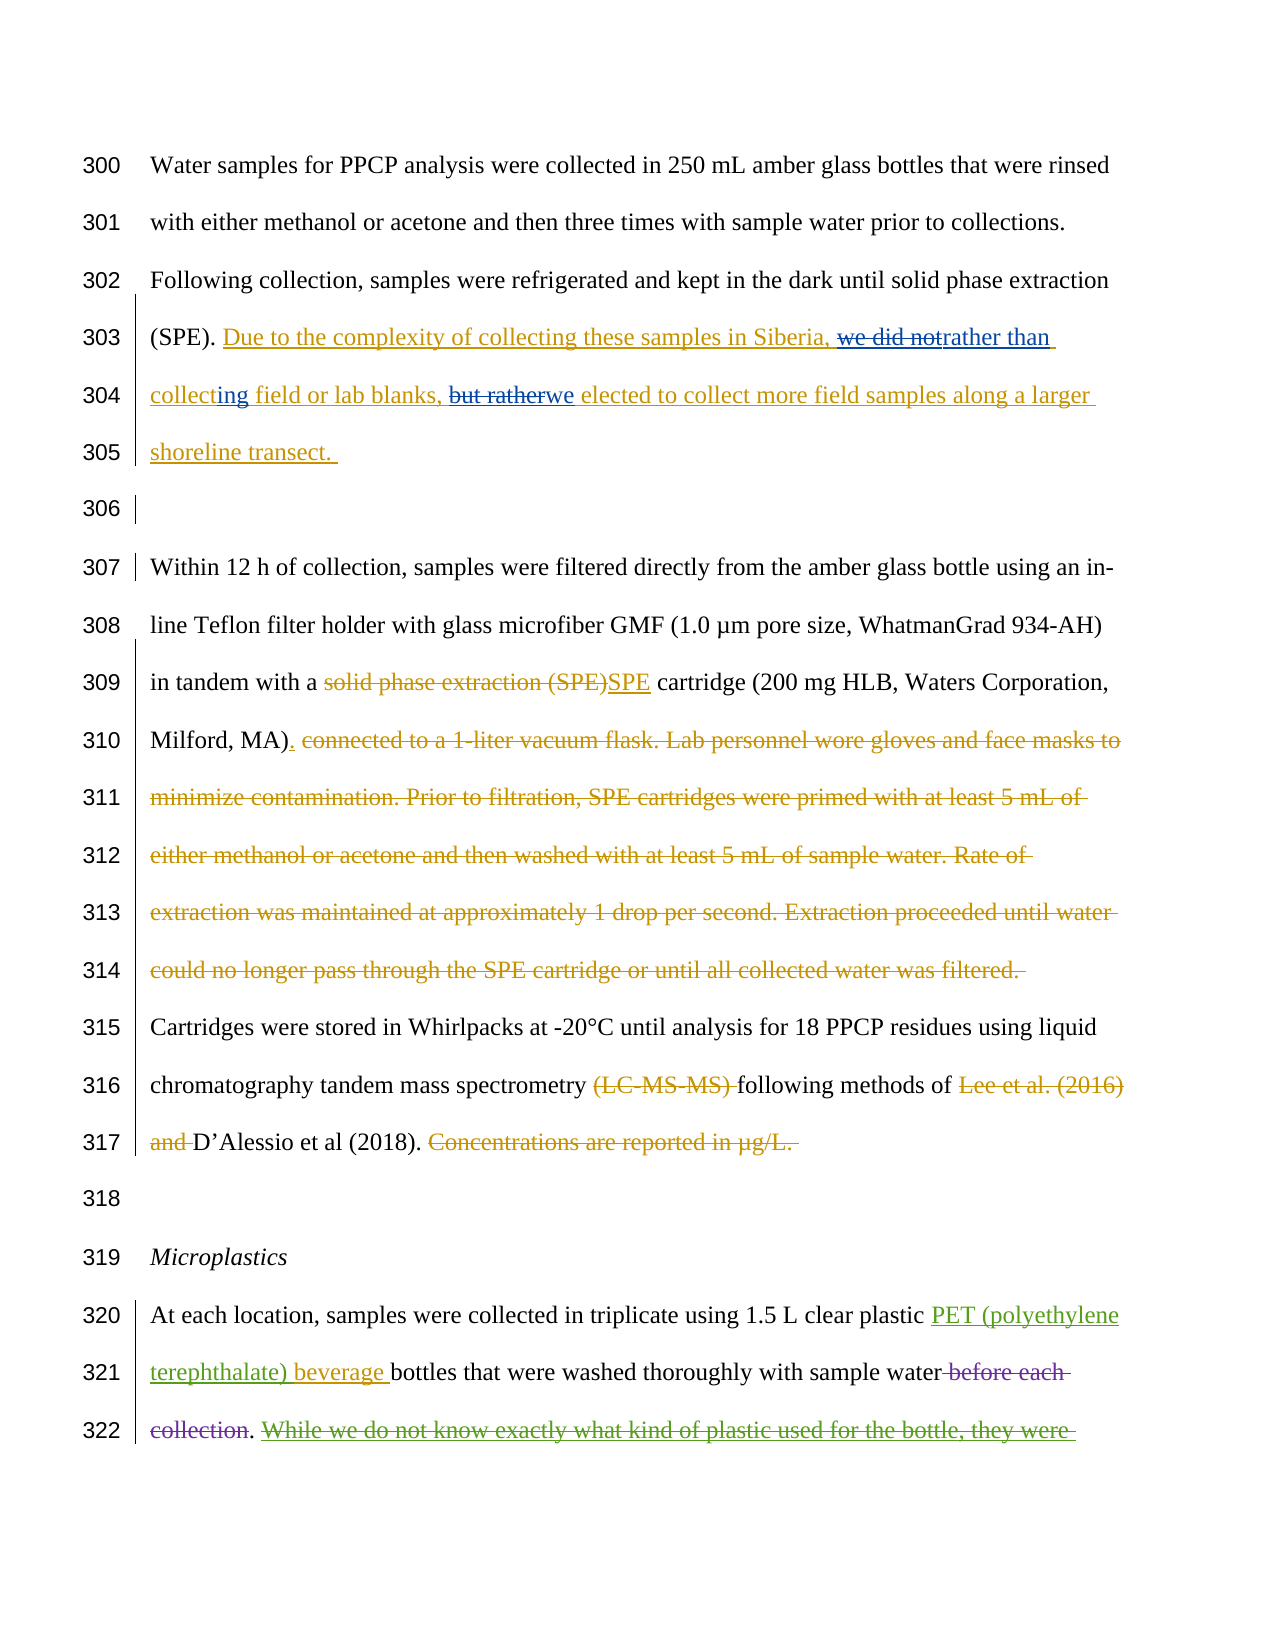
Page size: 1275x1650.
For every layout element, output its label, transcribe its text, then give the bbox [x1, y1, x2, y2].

text Within 12 h of collection, samples were filtered directly from the amber glass bottle using an in-line Teflon filter holder with glass microfiber GMF (1.0 µm pore size, WhatmanGrad 934-AH) in tandem with a cartridge (200 mg HLB, Waters Corporation, Milford, MA) Cartridges were stored in Whirlpacks at -20°C until analysis for 18 PPCP residues using liquid chromatography tandem mass spectrometry following methods of D’Alessio et al (2018). [150, 552, 1125, 1156]
text Microplastics [150, 1242, 1125, 1271]
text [150, 1300, 1125, 1444]
text Water samples for PPCP analysis were collected in 250 mL amber glass bottles that were rinsed with either methanol or acetone and then three times with sample water prior to collections. Following collection, samples were refrigerated and kept in the dark until solid phase extraction (SPE). [150, 150, 1125, 466]
